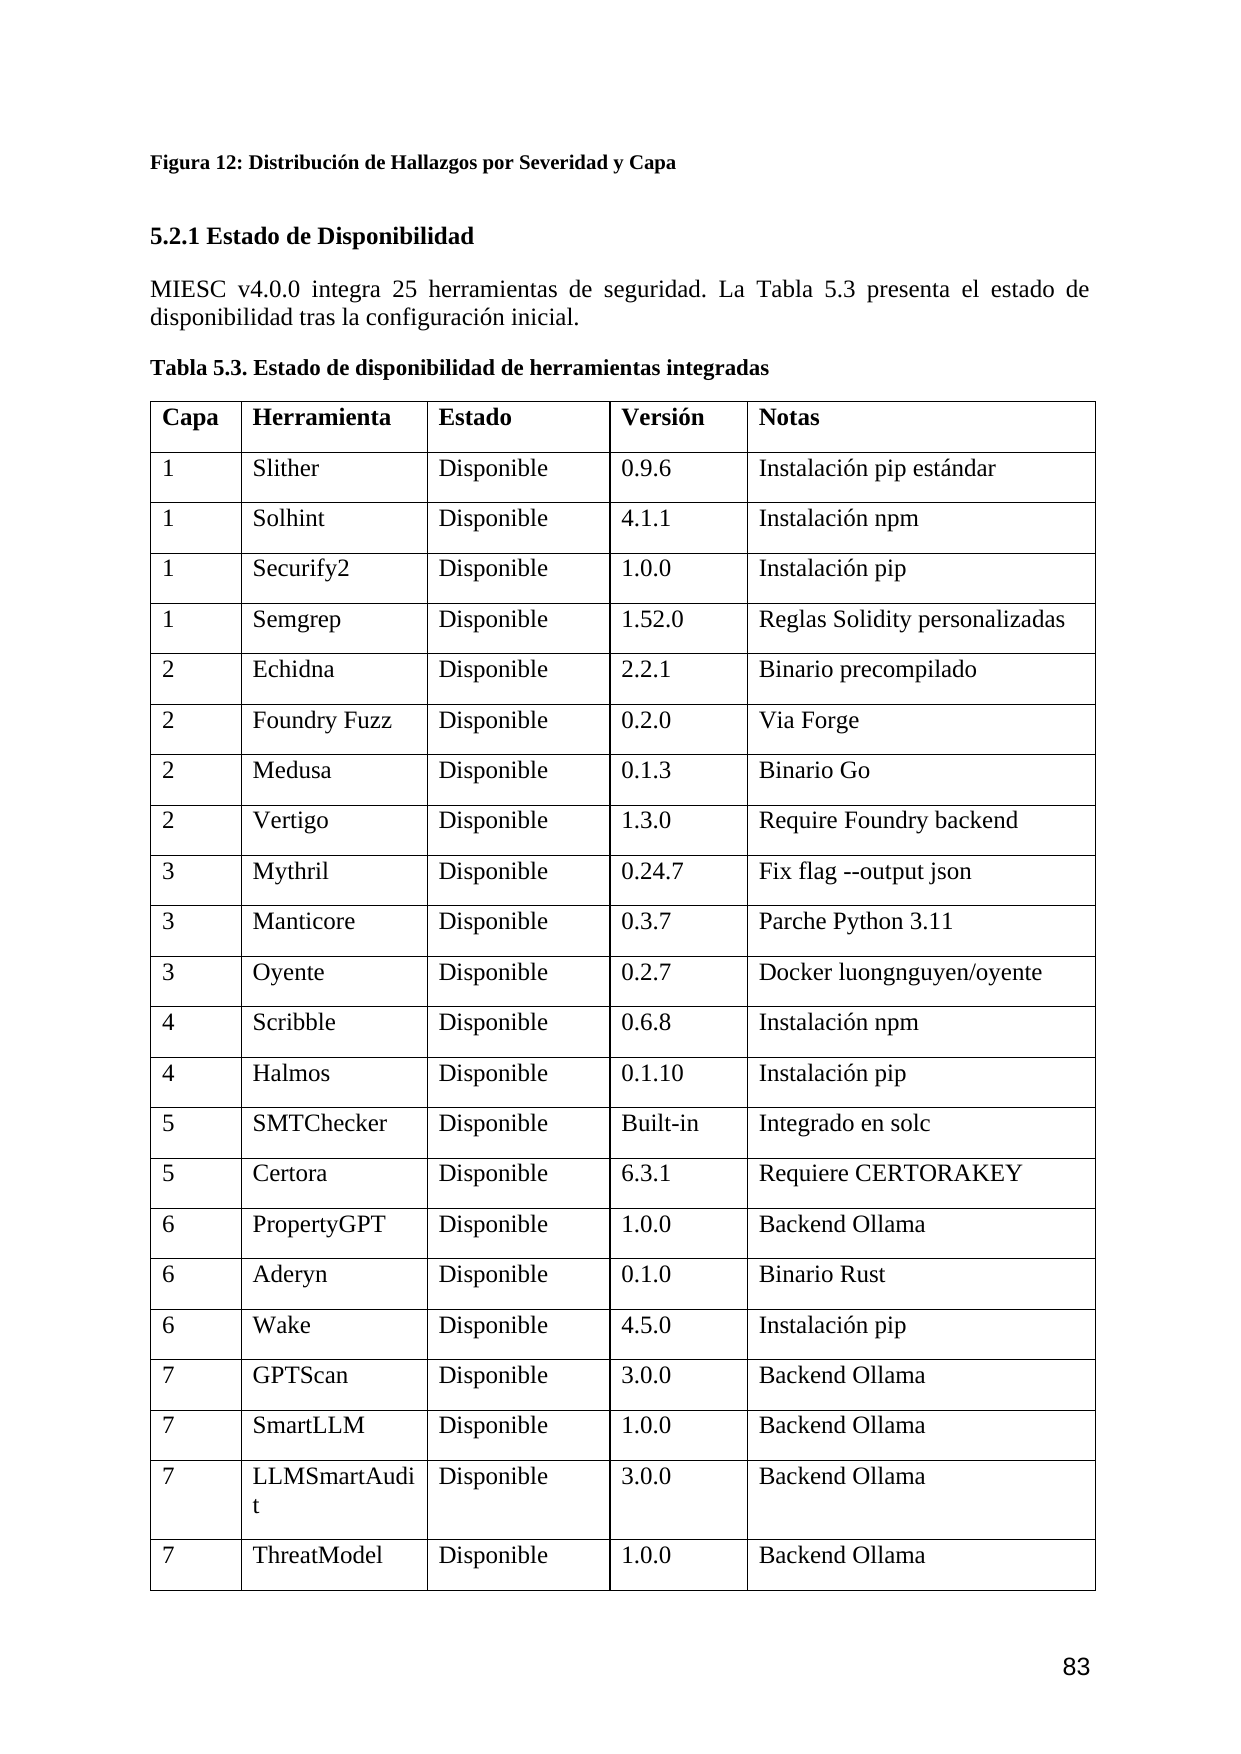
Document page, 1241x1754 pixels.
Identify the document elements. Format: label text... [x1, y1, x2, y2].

table_cell Via Forge [748, 705, 1095, 754]
table_cell Reglas Solidity personalizadas [748, 604, 1095, 653]
subtitle Tabla 5.3. Estado de disponibilidad de herramientas integradas [150, 354, 1090, 381]
table_header Versión [611, 402, 747, 452]
table_cell Disponible [428, 604, 609, 653]
table_cell 0.1.3 [611, 755, 747, 804]
table_cell 1.0.0 [611, 554, 747, 603]
table_cell Backend Ollama [748, 1209, 1095, 1258]
table_cell Disponible [428, 1108, 609, 1157]
table_cell 0.1.10 [611, 1058, 747, 1107]
table_cell Mythril [242, 856, 427, 905]
table_cell Semgrep [242, 604, 427, 653]
table_cell 0.6.8 [611, 1007, 747, 1057]
table_cell Disponible [428, 705, 609, 754]
table_cell Disponible [428, 957, 609, 1006]
table_cell 3 [151, 906, 241, 956]
table_cell Docker luongnguyen/oyente [748, 957, 1095, 1006]
table_header Notas [748, 402, 1095, 452]
table_cell Disponible [428, 1360, 609, 1409]
table_cell 1 [151, 554, 241, 603]
table_cell Scribble [242, 1007, 427, 1057]
table_cell Binario precompilado [748, 654, 1095, 704]
table_header Herramienta [242, 402, 427, 452]
table_cell Disponible [428, 1411, 609, 1460]
table_cell Instalación pip [748, 1058, 1095, 1107]
table_cell Vertigo [242, 806, 427, 855]
table_cell Disponible [428, 1540, 609, 1589]
table_cell 6 [151, 1259, 241, 1309]
table_cell Securify2 [242, 554, 427, 603]
table_cell Certora [242, 1159, 427, 1208]
table_cell ThreatModel [242, 1540, 427, 1589]
table_cell Instalación pip estándar [748, 453, 1095, 502]
table_cell Built-in [611, 1108, 747, 1157]
table_cell PropertyGPT [242, 1209, 427, 1258]
table_cell Binario Rust [748, 1259, 1095, 1309]
table_cell Echidna [242, 654, 427, 704]
table_cell GPTScan [242, 1360, 427, 1409]
table_cell 6.3.1 [611, 1159, 747, 1208]
table_cell 5 [151, 1159, 241, 1208]
table_cell Disponible [428, 1259, 609, 1309]
table_cell 4 [151, 1007, 241, 1057]
table_cell Oyente [242, 957, 427, 1006]
table_cell 1 [151, 604, 241, 653]
table_cell Instalación pip [748, 554, 1095, 603]
subtitle 5.2.1 Estado de Disponibilidad [150, 221, 1090, 250]
table_cell 4 [151, 1058, 241, 1107]
table_cell Backend Ollama [748, 1540, 1095, 1589]
table_cell 1.0.0 [611, 1411, 747, 1460]
table_cell Backend Ollama [748, 1360, 1095, 1409]
table_cell Require Foundry backend [748, 806, 1095, 855]
table_cell Integrado en solc [748, 1108, 1095, 1157]
table_cell 0.24.7 [611, 856, 747, 905]
table_cell Disponible [428, 1310, 609, 1359]
table_cell 3.0.0 [611, 1360, 747, 1409]
table_cell 7 [151, 1360, 241, 1409]
table_cell 1.3.0 [611, 806, 747, 855]
table_cell 1.52.0 [611, 604, 747, 653]
table_cell Disponible [428, 806, 609, 855]
table_cell 2 [151, 705, 241, 754]
table_cell Disponible [428, 554, 609, 603]
table_cell 0.2.0 [611, 705, 747, 754]
table_cell LLMSmartAudit [242, 1461, 427, 1539]
table_cell Requiere CERTORAKEY [748, 1159, 1095, 1208]
table_cell 6 [151, 1310, 241, 1359]
table_cell 0.9.6 [611, 453, 747, 502]
table_cell Disponible [428, 1159, 609, 1208]
table_cell Aderyn [242, 1259, 427, 1309]
table_cell 2.2.1 [611, 654, 747, 704]
table_cell Disponible [428, 1461, 609, 1539]
table_cell Manticore [242, 906, 427, 956]
table_header Capa [151, 402, 241, 452]
table_cell 0.2.7 [611, 957, 747, 1006]
table_cell Backend Ollama [748, 1411, 1095, 1460]
table_cell 2 [151, 654, 241, 704]
table_cell Disponible [428, 856, 609, 905]
table_cell 2 [151, 755, 241, 804]
table_cell 1.0.0 [611, 1540, 747, 1589]
table_cell Disponible [428, 503, 609, 552]
table_cell Disponible [428, 1058, 609, 1107]
text MIESC v4.0.0 integra 25 herramientas de seguridad. La Tabla 5.3 presenta el estado de disponibilidad tras la configuración inicial. [150, 274, 1090, 331]
subtitle Figura 12: Distribución de Hallazgos por Severidad y Capa [150, 150, 1090, 174]
table_cell Binario Go [748, 755, 1095, 804]
table_cell Disponible [428, 906, 609, 956]
table_cell Fix flag --output json [748, 856, 1095, 905]
table_cell 1.0.0 [611, 1209, 747, 1258]
table_cell 1 [151, 453, 241, 502]
table_cell SMTChecker [242, 1108, 427, 1157]
table_cell Slither [242, 453, 427, 502]
table_cell Disponible [428, 453, 609, 502]
table_cell 0.1.0 [611, 1259, 747, 1309]
table_cell Disponible [428, 1209, 609, 1258]
table_cell 5 [151, 1108, 241, 1157]
table_cell SmartLLM [242, 1411, 427, 1460]
table_cell Foundry Fuzz [242, 705, 427, 754]
table_cell 3 [151, 957, 241, 1006]
table_cell Halmos [242, 1058, 427, 1107]
table_cell Wake [242, 1310, 427, 1359]
table_cell 7 [151, 1411, 241, 1460]
table_cell 7 [151, 1461, 241, 1539]
table_cell Medusa [242, 755, 427, 804]
table_cell Solhint [242, 503, 427, 552]
table_cell 3.0.0 [611, 1461, 747, 1539]
table_cell Instalación npm [748, 1007, 1095, 1057]
table_cell 4.1.1 [611, 503, 747, 552]
table_cell 3 [151, 856, 241, 905]
table_cell 6 [151, 1209, 241, 1258]
table_cell Instalación pip [748, 1310, 1095, 1359]
table_cell 0.3.7 [611, 906, 747, 956]
table_cell Parche Python 3.11 [748, 906, 1095, 956]
table_cell 1 [151, 503, 241, 552]
table_cell Disponible [428, 1007, 609, 1057]
table_cell Disponible [428, 654, 609, 704]
table_cell 7 [151, 1540, 241, 1589]
table_cell 2 [151, 806, 241, 855]
table_header Estado [428, 402, 609, 452]
table_cell Instalación npm [748, 503, 1095, 552]
table_cell 4.5.0 [611, 1310, 747, 1359]
table_cell Backend Ollama [748, 1461, 1095, 1539]
table_cell Disponible [428, 755, 609, 804]
